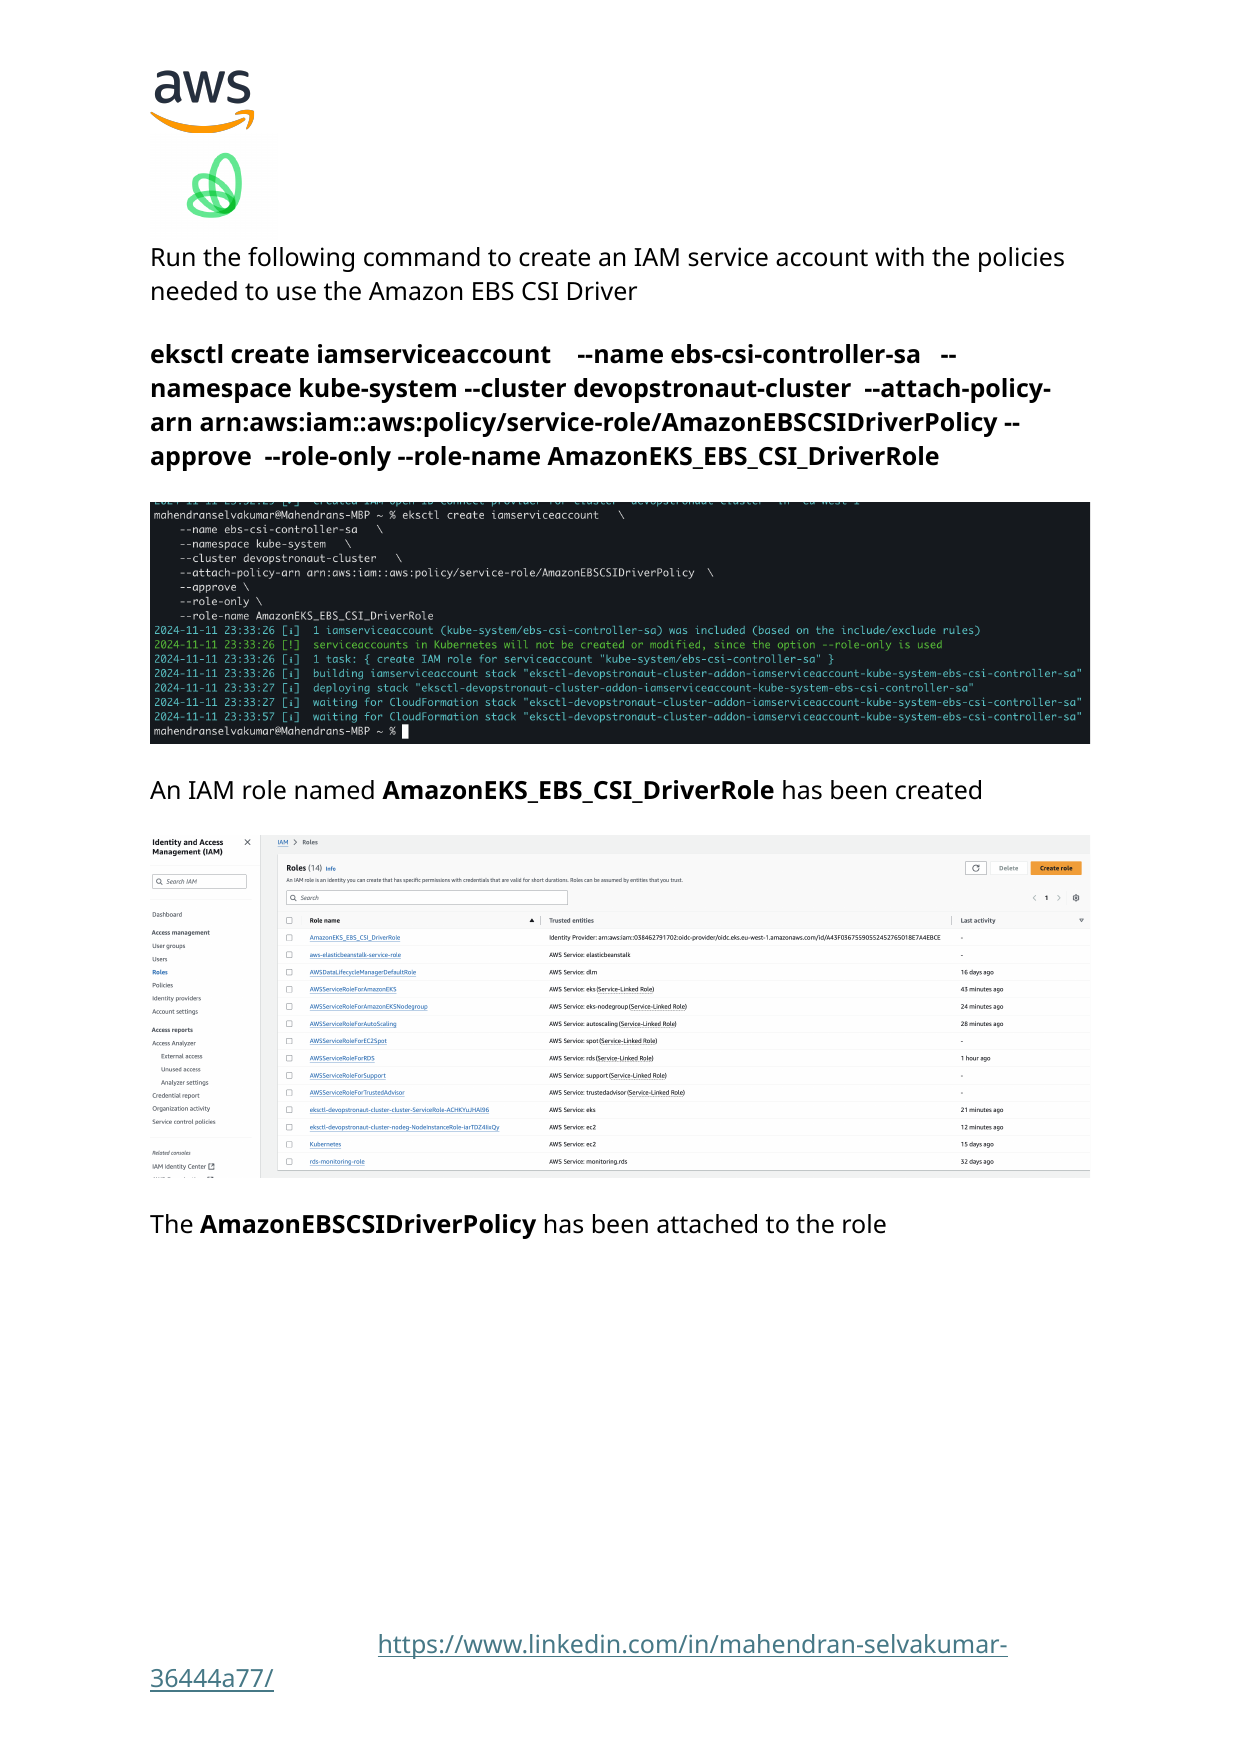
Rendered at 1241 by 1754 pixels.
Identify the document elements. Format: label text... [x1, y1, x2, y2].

picture [150, 502, 1091, 744]
picture [150, 835, 1091, 1178]
text Run the following command to create an IAM service account with the policies needed to use the Amazon EBS CSI Driver [150, 239, 1090, 307]
text eksctl create iamserviceaccount --name ebs-csi-controller-sa --namespace kube-system --cluster devopstronaut-cluster --attach-policy-arn arn:aws:iam::aws:policy/service-role/AmazonEBSCSIDriverPolicy --approve --role-only --role-name AmazonEKS_EBS_CSI_DriverRole [150, 337, 1090, 473]
picture [150, 70, 278, 240]
text The AmazonEBSCSIDriverPolicy has been attached to the role [150, 1207, 1090, 1241]
text An IAM role named AmazonEKS_EBS_CSI_DriverRole has been created [150, 772, 1090, 807]
